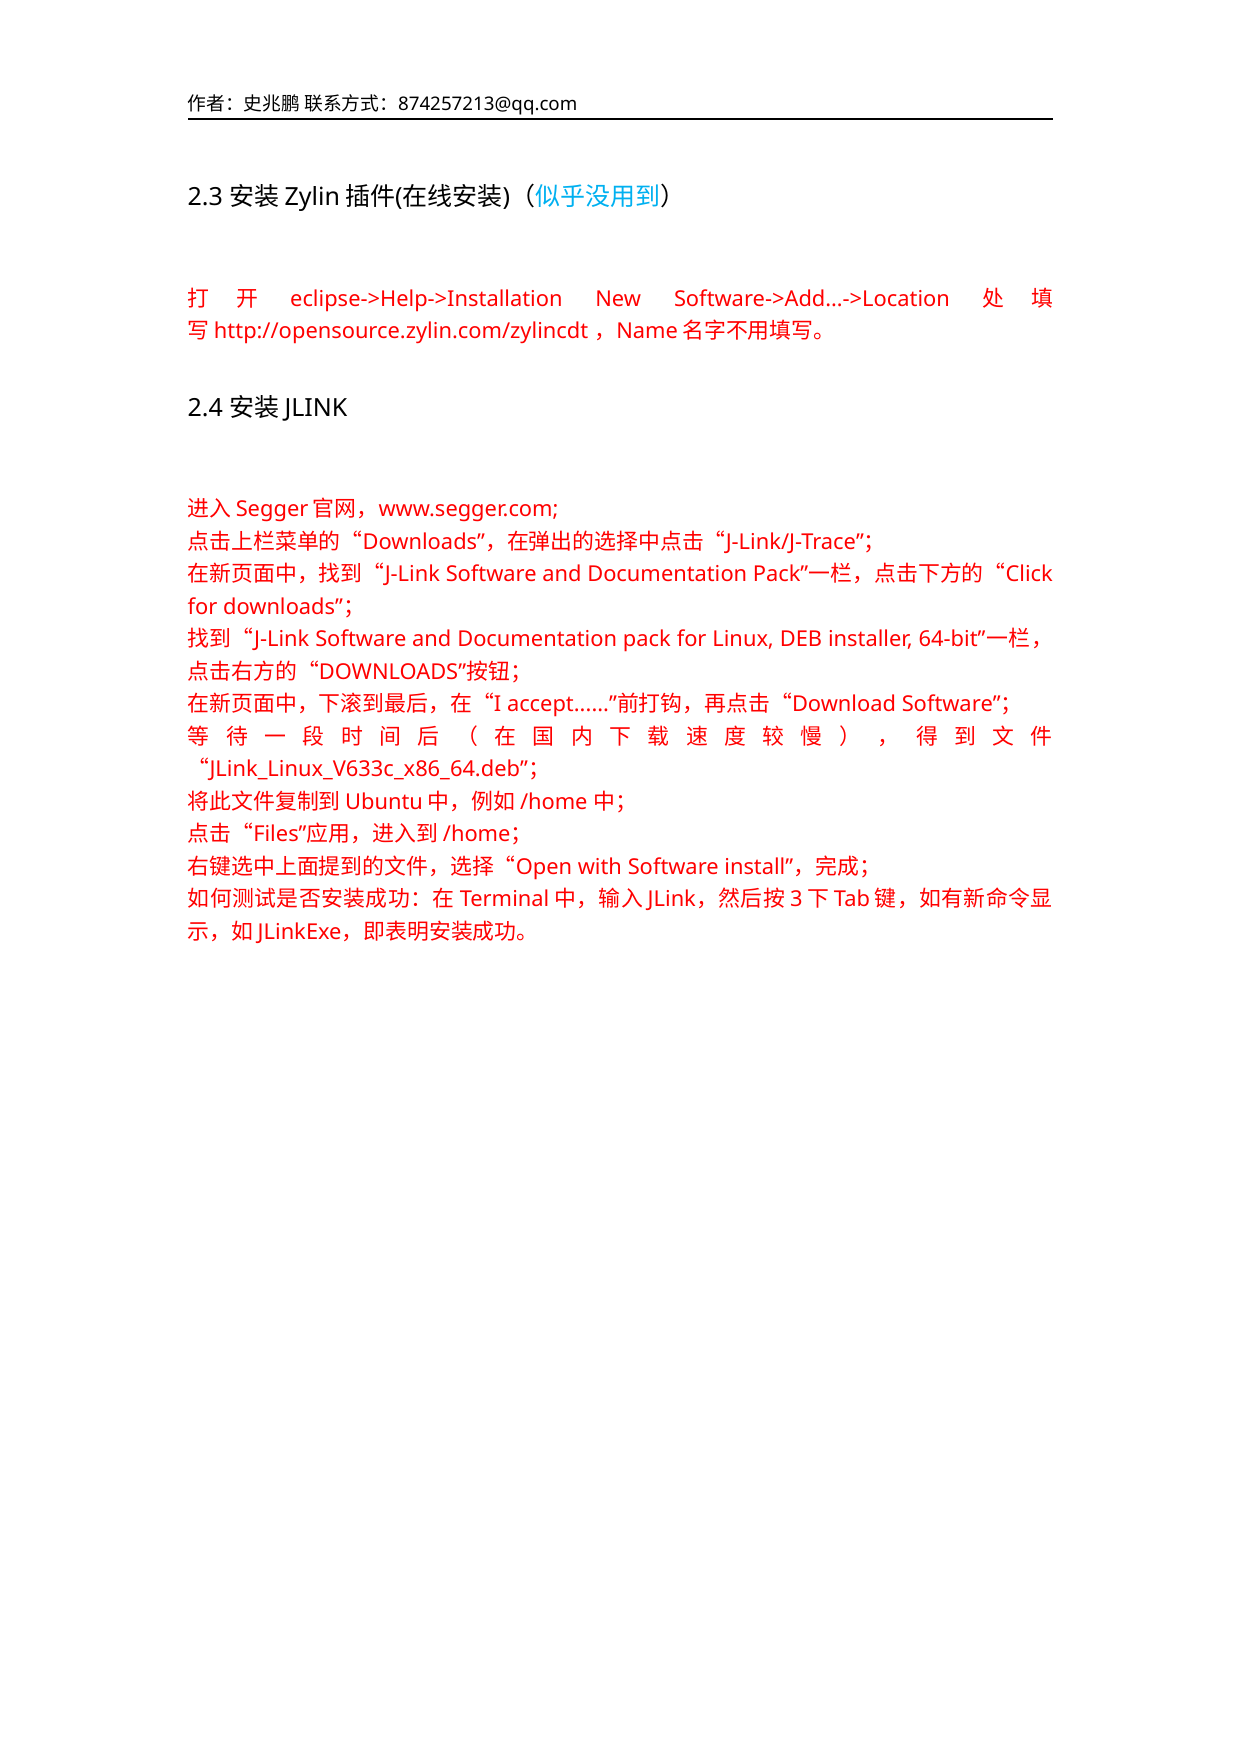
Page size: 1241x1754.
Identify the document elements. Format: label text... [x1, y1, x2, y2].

text 将此文件复制到Ubuntu中，例如 /home 中； [187, 784, 1053, 816]
text 在新页面中，找到“J-Link Software and Documentation Pack”一栏，点击下方的“Click for downloads”； [187, 556, 1053, 621]
subtitle 2.4 安装JLINK [187, 373, 1053, 438]
text 点击上栏菜单的“Downloads”，在弹出的选择中点击“J-Link/J-Trace”； [187, 524, 1053, 556]
text 如何测试是否安装成功：在Terminal中，输入JLink，然后按3下Tab键，如有新命令显示，如JLinkExe，即表明安装成功。 [187, 881, 1053, 946]
text 在新页面中，下滚到最后，在“I accept......”前打钩，再点击“Download Software”； [187, 686, 1053, 719]
text 右键选中上面提到的文件，选择“Open with Software install”，完成； [187, 849, 1053, 881]
text 等待一段时间后（在国内下载速度较慢），得到文件“JLink_Linux_V633c_x86_64.deb”； [187, 719, 1053, 784]
text 点击“Files”应用，进入到 /home； [187, 816, 1053, 849]
text 打开eclipse->Help->Installation New Software->Add…->Location处填写http://opensource.zylin.com/zylincdt ，Name名字不用填写。 [187, 281, 1053, 346]
text 进入Segger官网，www.segger.com; [187, 491, 1053, 524]
subtitle 2.3 安装Zylin插件(在线安装)（似乎没用到） [187, 162, 1053, 227]
text 找到“J-Link Software and Documentation pack for Linux, DEB installer, 64-bit”一栏，点击右方的“DOWNLOADS”按钮； [187, 621, 1053, 686]
